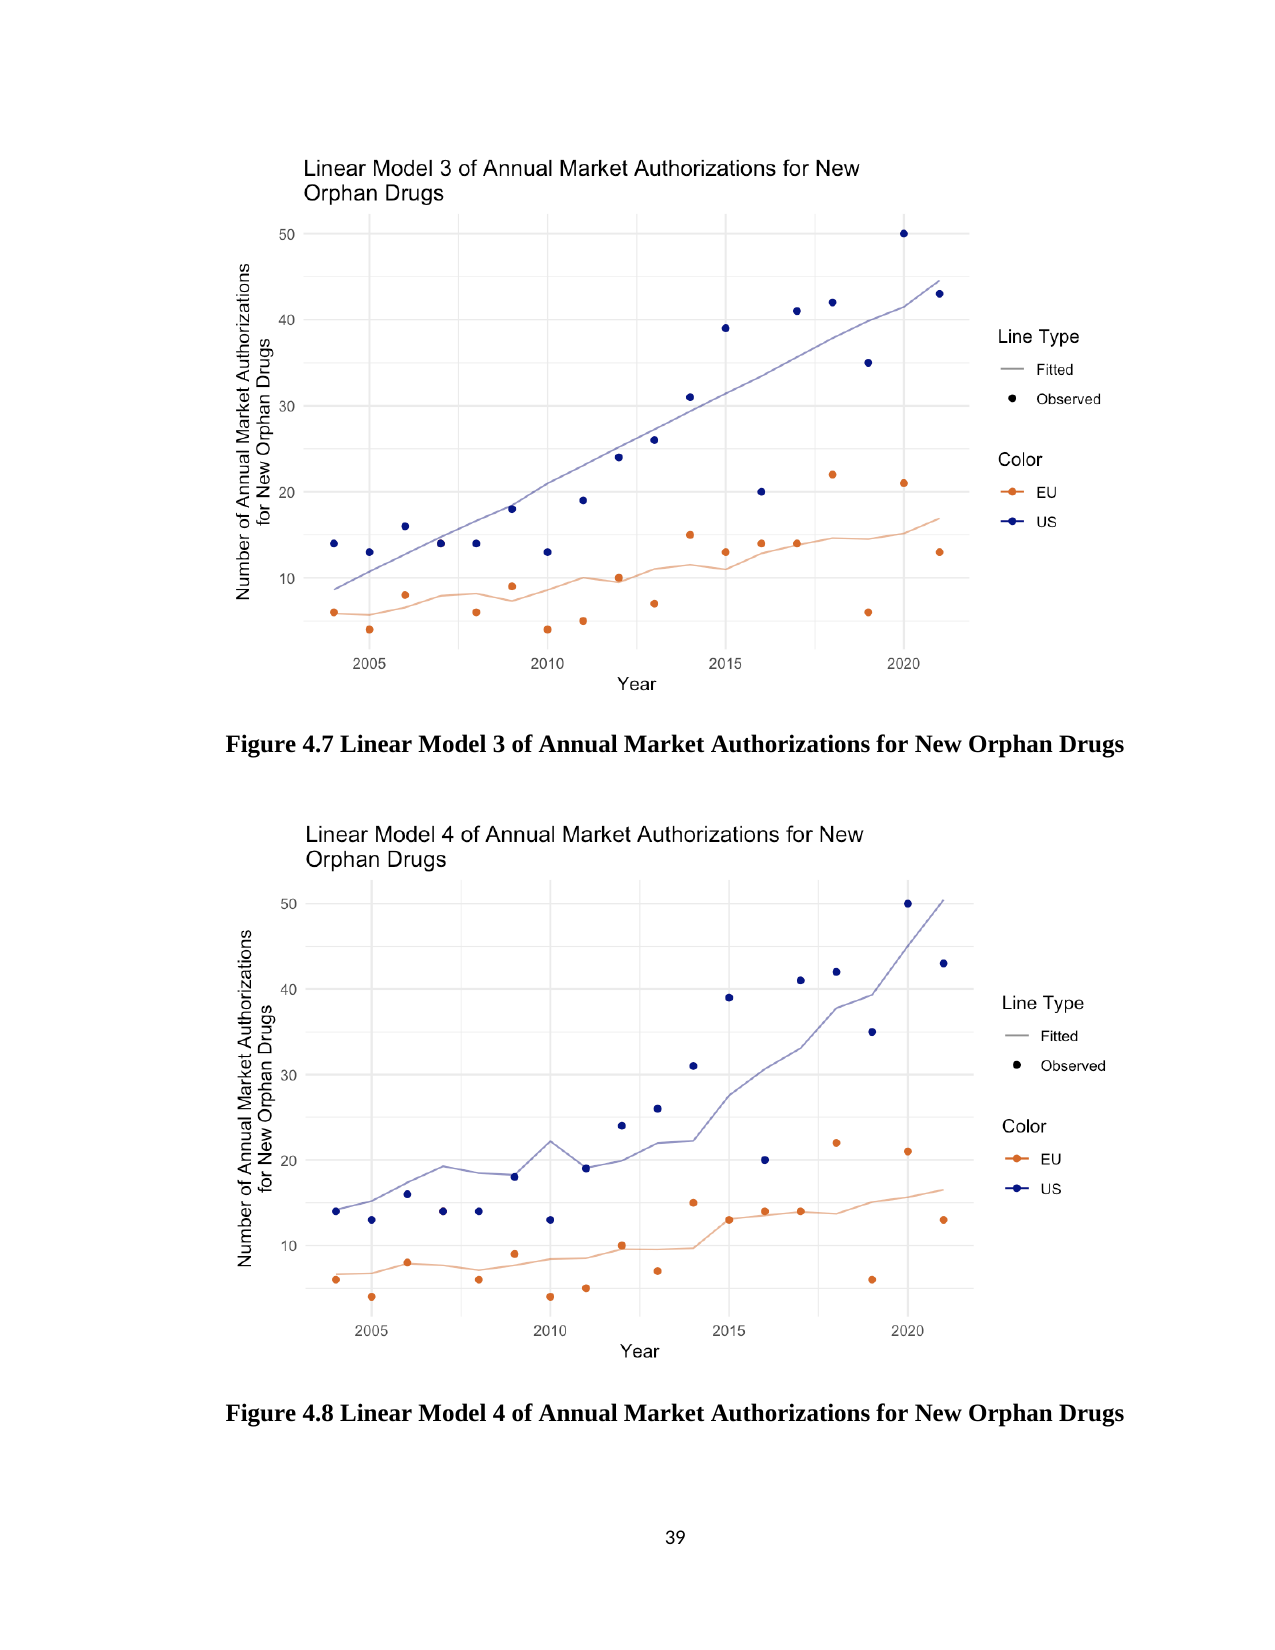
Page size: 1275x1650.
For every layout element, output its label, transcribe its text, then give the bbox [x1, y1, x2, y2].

picture [225, 811, 1125, 1370]
text Figure 4.7 Linear Model 3 of Annual Market Authorizations for New Orphan Drugs [225, 729, 1125, 758]
text Figure 4.8 Linear Model 4 of Annual Market Authorizations for New Orphan Drugs [225, 1398, 1125, 1427]
picture [225, 150, 1125, 705]
